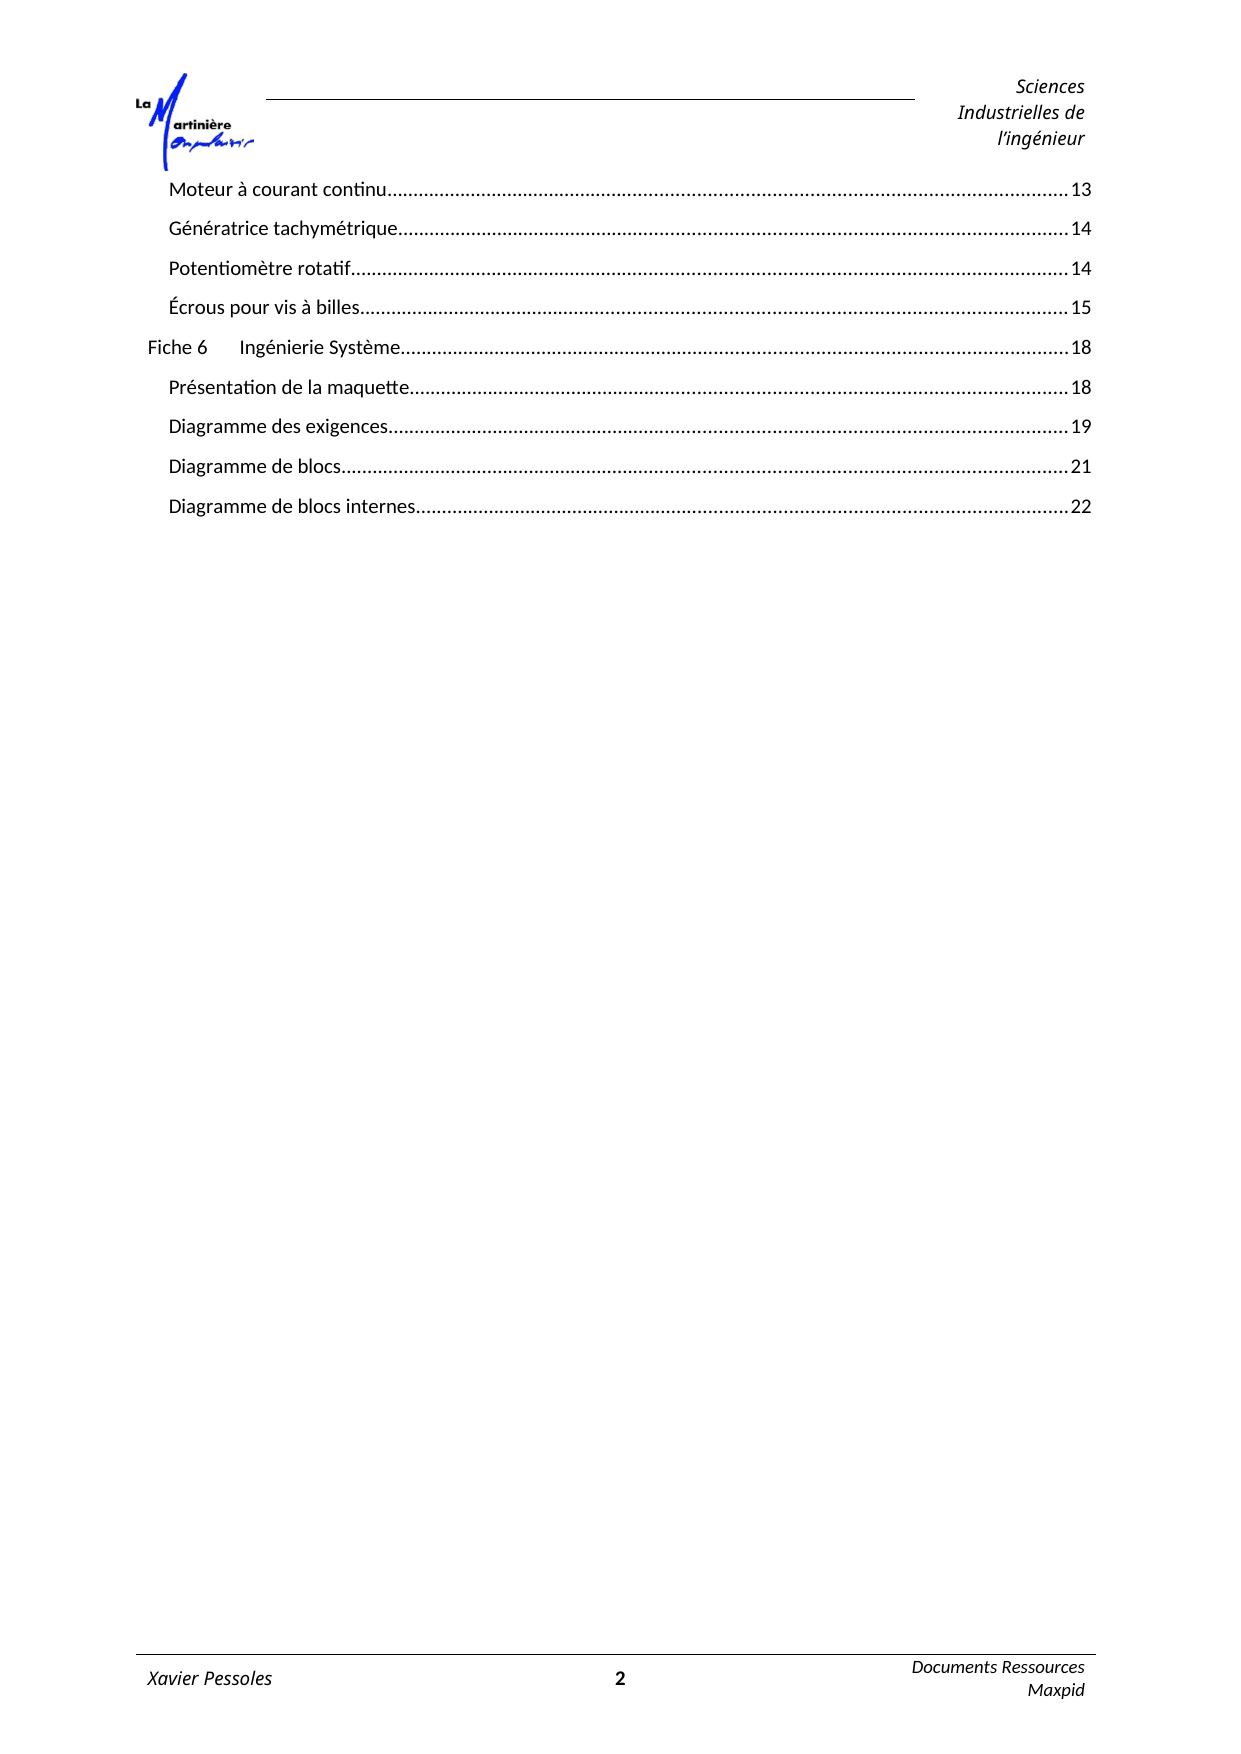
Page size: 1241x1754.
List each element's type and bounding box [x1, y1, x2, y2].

picture [136, 73, 254, 171]
